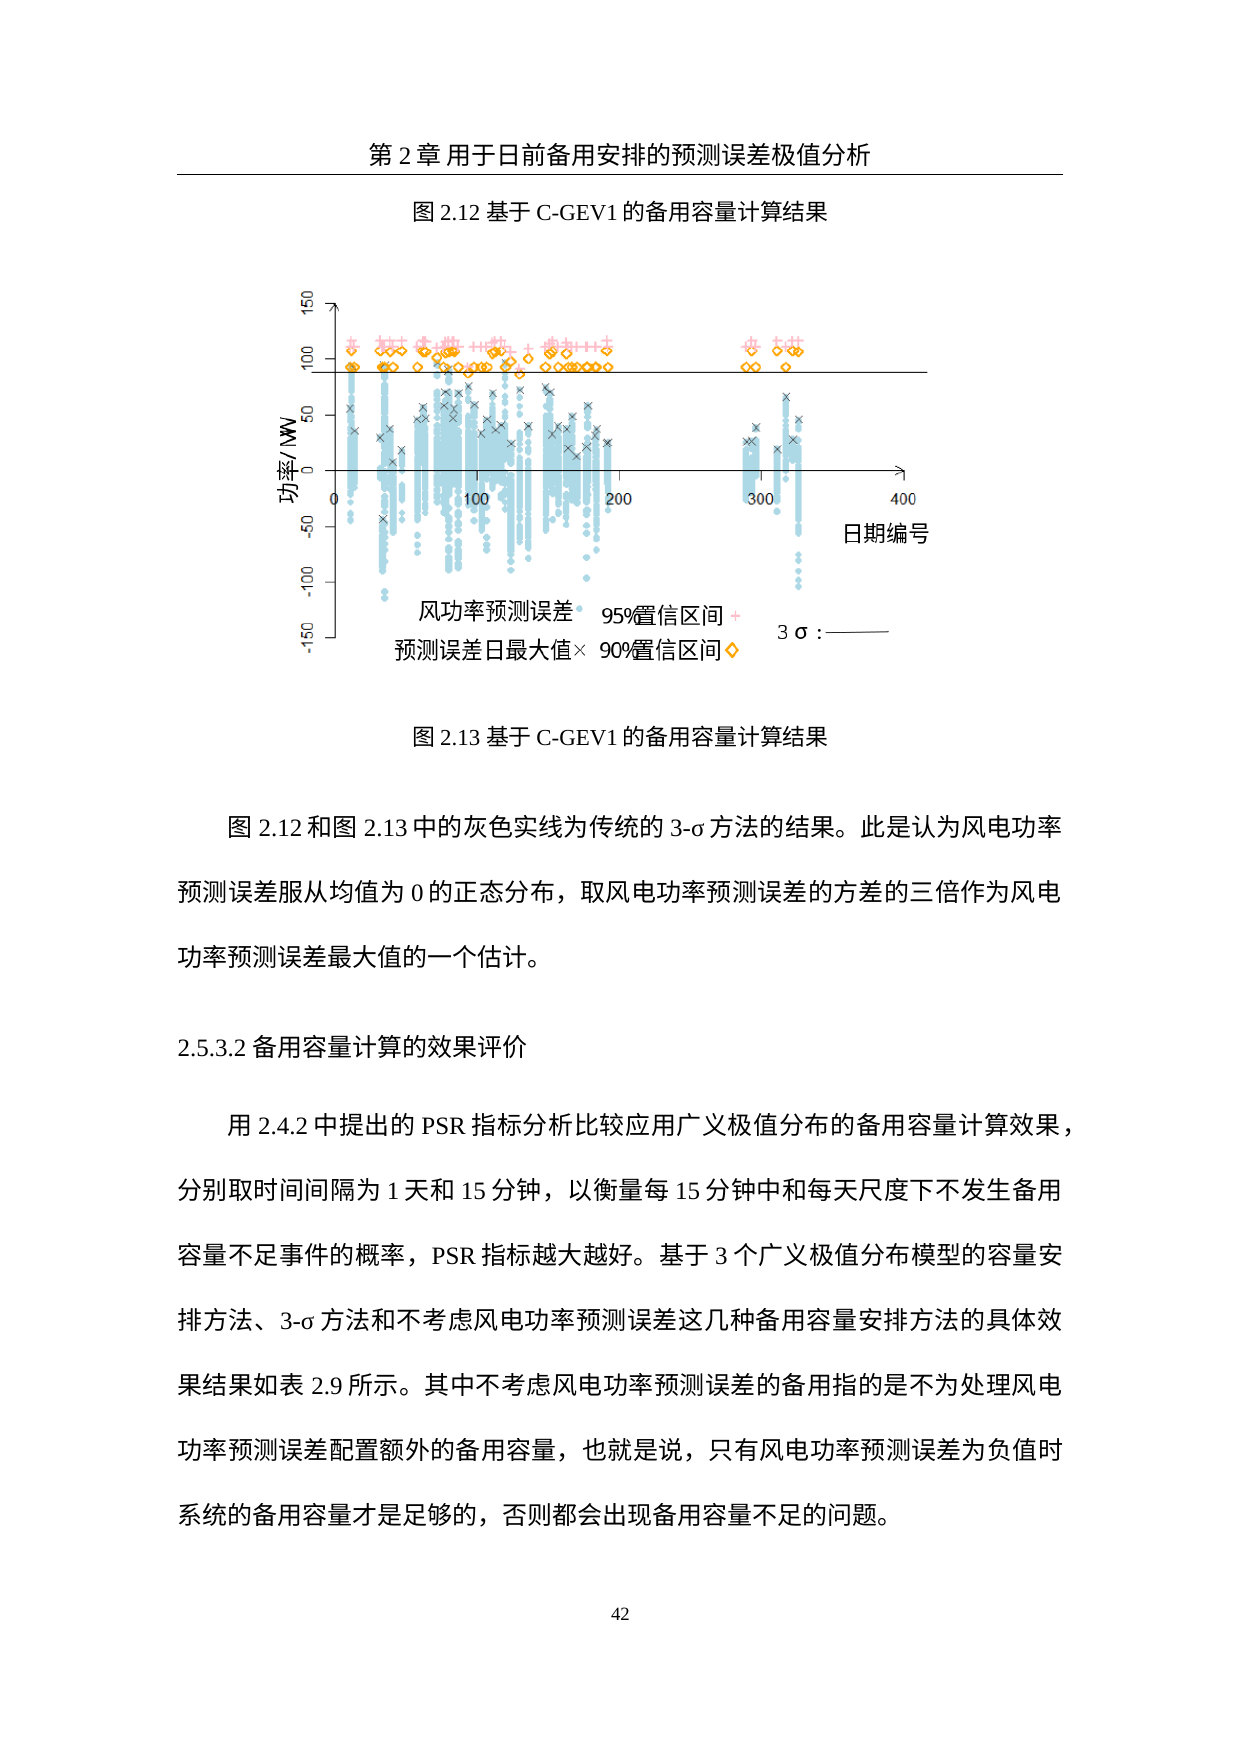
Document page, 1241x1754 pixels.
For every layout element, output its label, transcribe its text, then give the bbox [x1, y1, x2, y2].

subtitle 2.5.3.2 备用容量计算的效果评价 [177, 1013, 1063, 1078]
text 用2.4.2中提出的PSR指标分析比较应用广义极值分布的备用容量计算效果，分别取时间间隔为1天和15分钟，以衡量每15分钟中和每天尺度下不发生备用容量不足事件的概率，PSR指标越大越好。基于3个广义极值分布模型的容量安排方法、3-σ方法和不考虑风电功率预测误差这几种备用容量安排方法的具体效果结果如表 2.9所示。其中不考虑风电功率预测误差的备用指的是不为处理风电功率预测误差配置额外的备用容量，也就是说，只有风电功率预测误差为负值时，系统的备用容量才是足够的，否则都会出现备用容量不足的问题。 [177, 1091, 1063, 1546]
